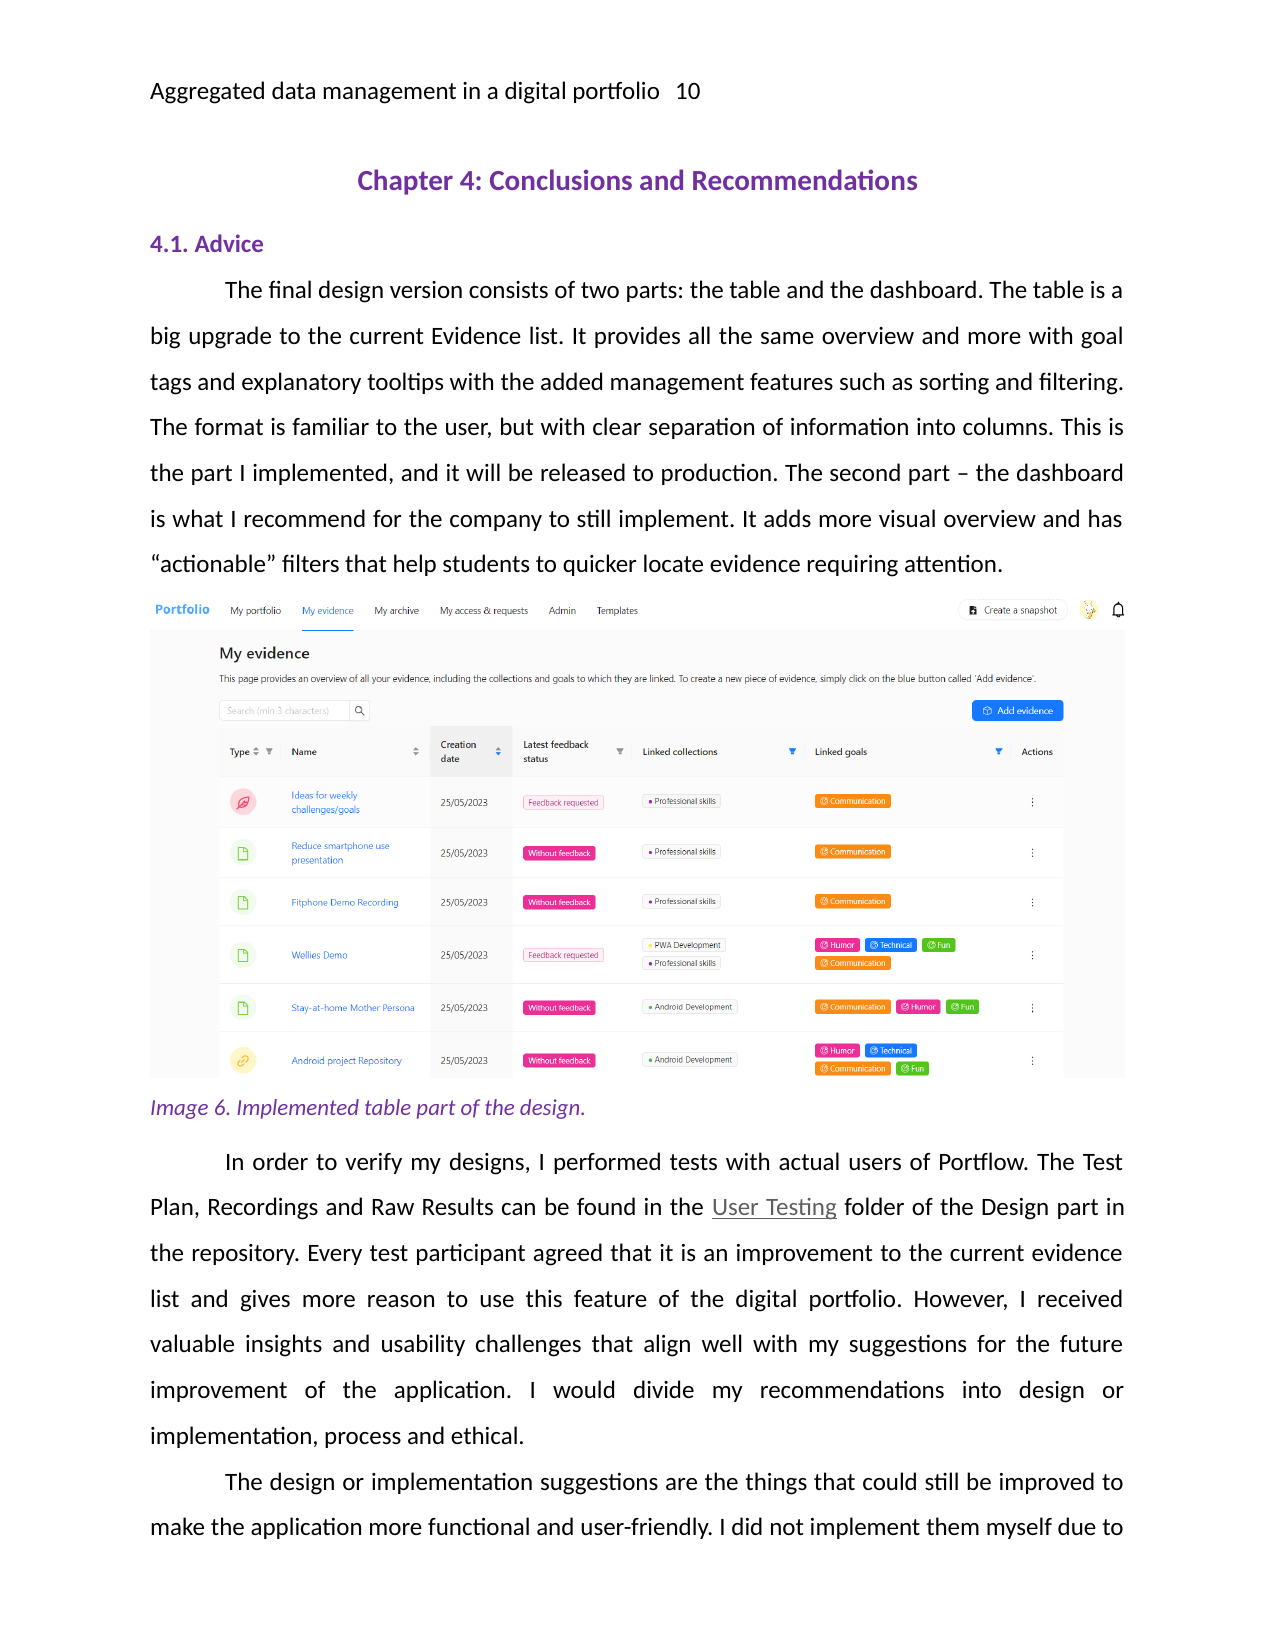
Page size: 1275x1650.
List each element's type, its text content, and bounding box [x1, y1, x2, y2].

text The final design version consists of two parts: the table and the dashboard. The table is a big upgrade to the current Evidence list. It provides all the same overview and more with goal tags and explanatory tooltips with the added management features such as sorting and filtering. The format is familiar to the user, but with clear separation of information into columns. This is the part I implemented, and it will be released to production. The second part – the dashboard is what I recommend for the company to still implement. It adds more visual overview and has “actionable” filters that help students to quicker locate evidence requiring attention. [150, 274, 1125, 579]
picture [150, 594, 1125, 1078]
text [150, 1466, 1125, 1542]
subtitle 4.1. Advice [150, 228, 1125, 259]
subtitle Chapter 4: Conclusions and Recommendations [150, 162, 1125, 198]
text In order to verify my designs, I performed tests with actual users of Portflow. The Test Plan, Recordings and Raw Results can be found in the User Testing folder of the Design part in the repository. Every test participant agreed that it is an improvement to the current evidence list and gives more reason to use this feature of the digital portfolio. However, I received valuable insights and usability challenges that align well with my suggestions for the future improvement of the application. I would divide my recommendations into design or implementation, process and ethical. [150, 1146, 1125, 1451]
text Image 6. Implemented table part of the design. [150, 1093, 1125, 1121]
